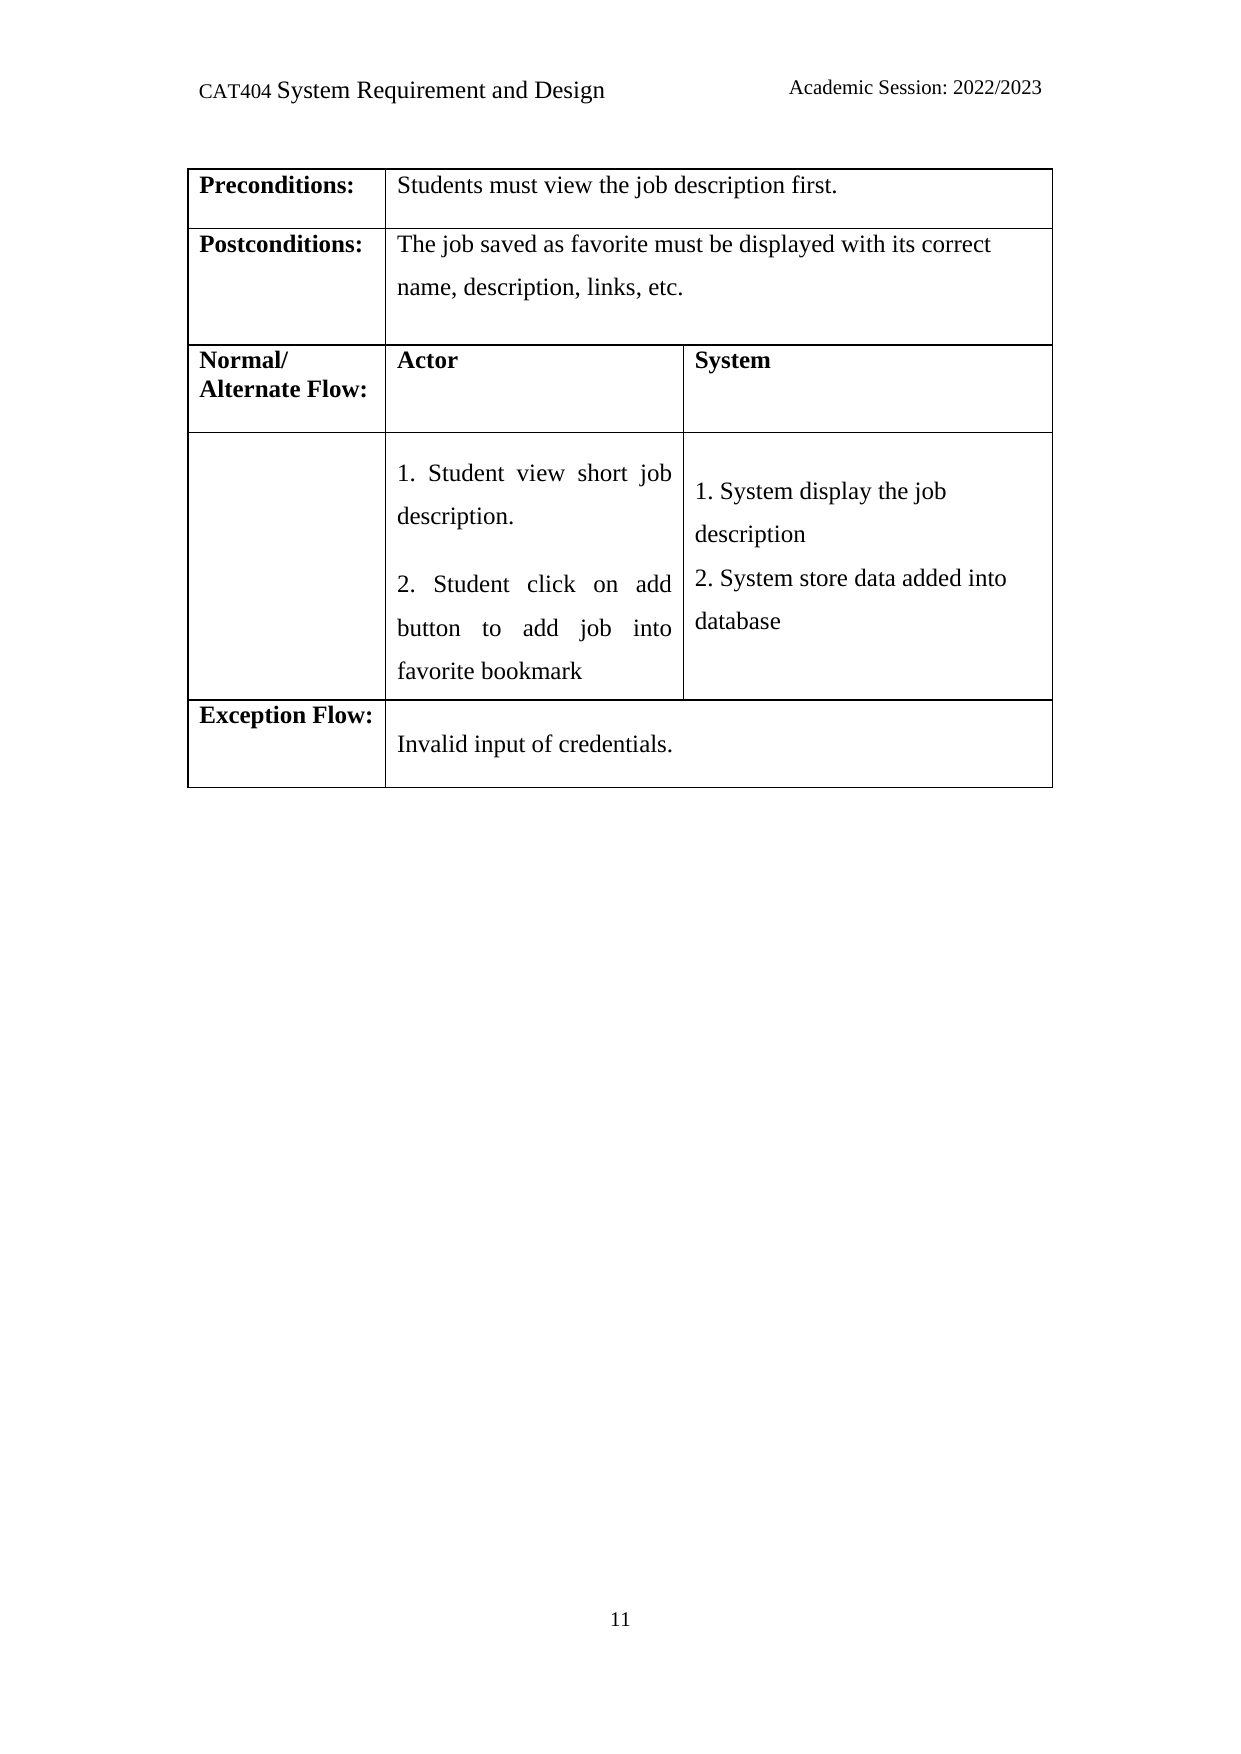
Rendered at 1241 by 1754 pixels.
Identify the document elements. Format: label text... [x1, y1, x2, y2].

table_cell The job saved as favorite must be displayed with its correct name, description, links, etc. [386, 229, 1052, 344]
table_cell Students must view the job description first. [386, 170, 1052, 227]
table_cell 1. System display the job description 2. System store data added into database [684, 433, 1052, 699]
table_cell Postconditions: [189, 229, 385, 344]
table_cell System [684, 346, 1052, 432]
table_cell Exception Flow: [189, 701, 385, 787]
table_cell 1. Student view short job description. 2. Student click on add button to add job into favorite bookmark [386, 433, 683, 699]
table_cell Preconditions: [189, 170, 385, 227]
table_cell Invalid input of credentials. [386, 701, 1052, 787]
table_cell Normal/ Alternate Flow: [189, 346, 385, 432]
table_cell Actor [386, 346, 683, 432]
table_cell [189, 433, 385, 699]
